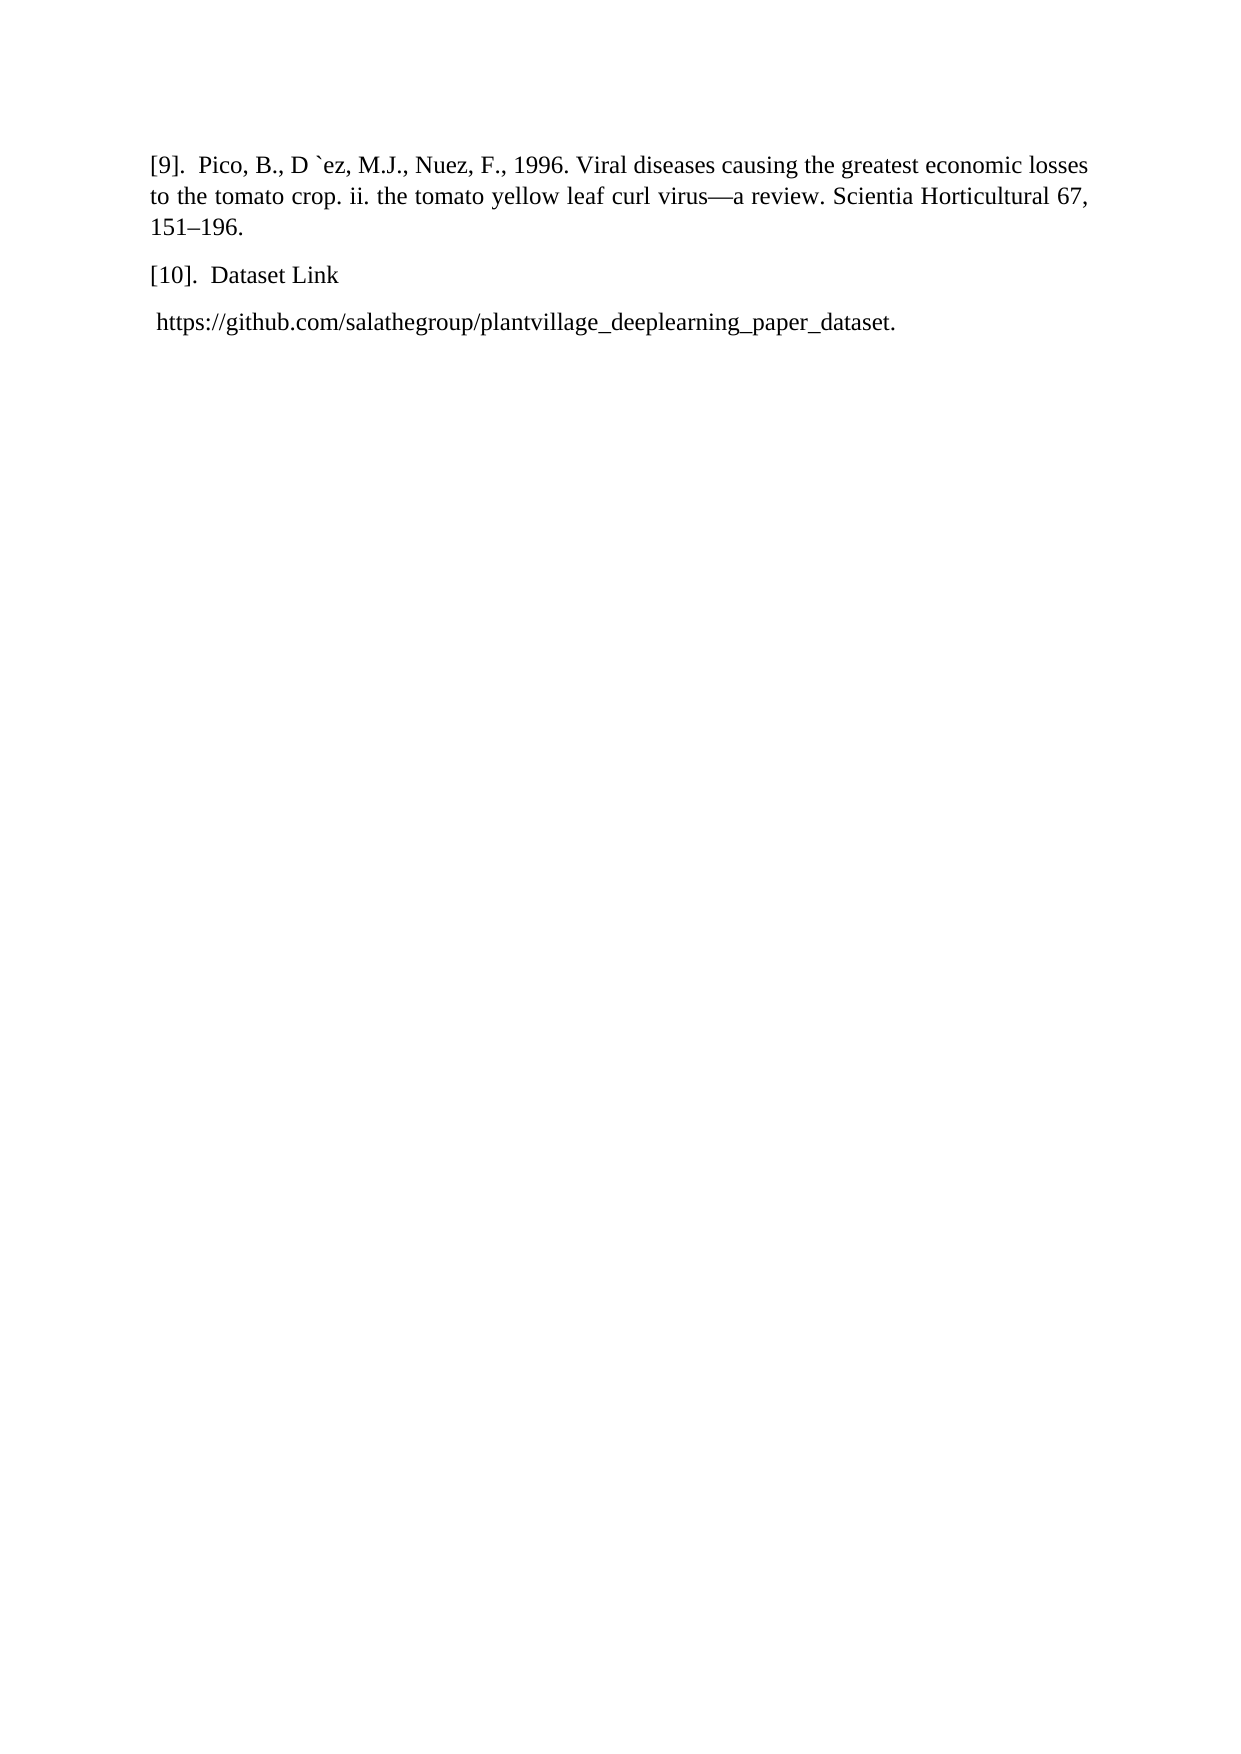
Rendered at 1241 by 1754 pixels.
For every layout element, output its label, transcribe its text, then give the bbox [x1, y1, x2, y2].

text [9]. Pico, B., D `ez, M.J., Nuez, F., 1996. Viral diseases causing the greatest economic losses to the tomato crop. ii. the tomato yellow leaf curl virus—a review. Scientia Horticultural 67, 151–196. [150, 150, 1090, 241]
text https://github.com/salathegroup/plantvillage_deeplearning_paper_dataset. [150, 307, 1090, 336]
text [10]. Dataset Link [150, 260, 1090, 288]
